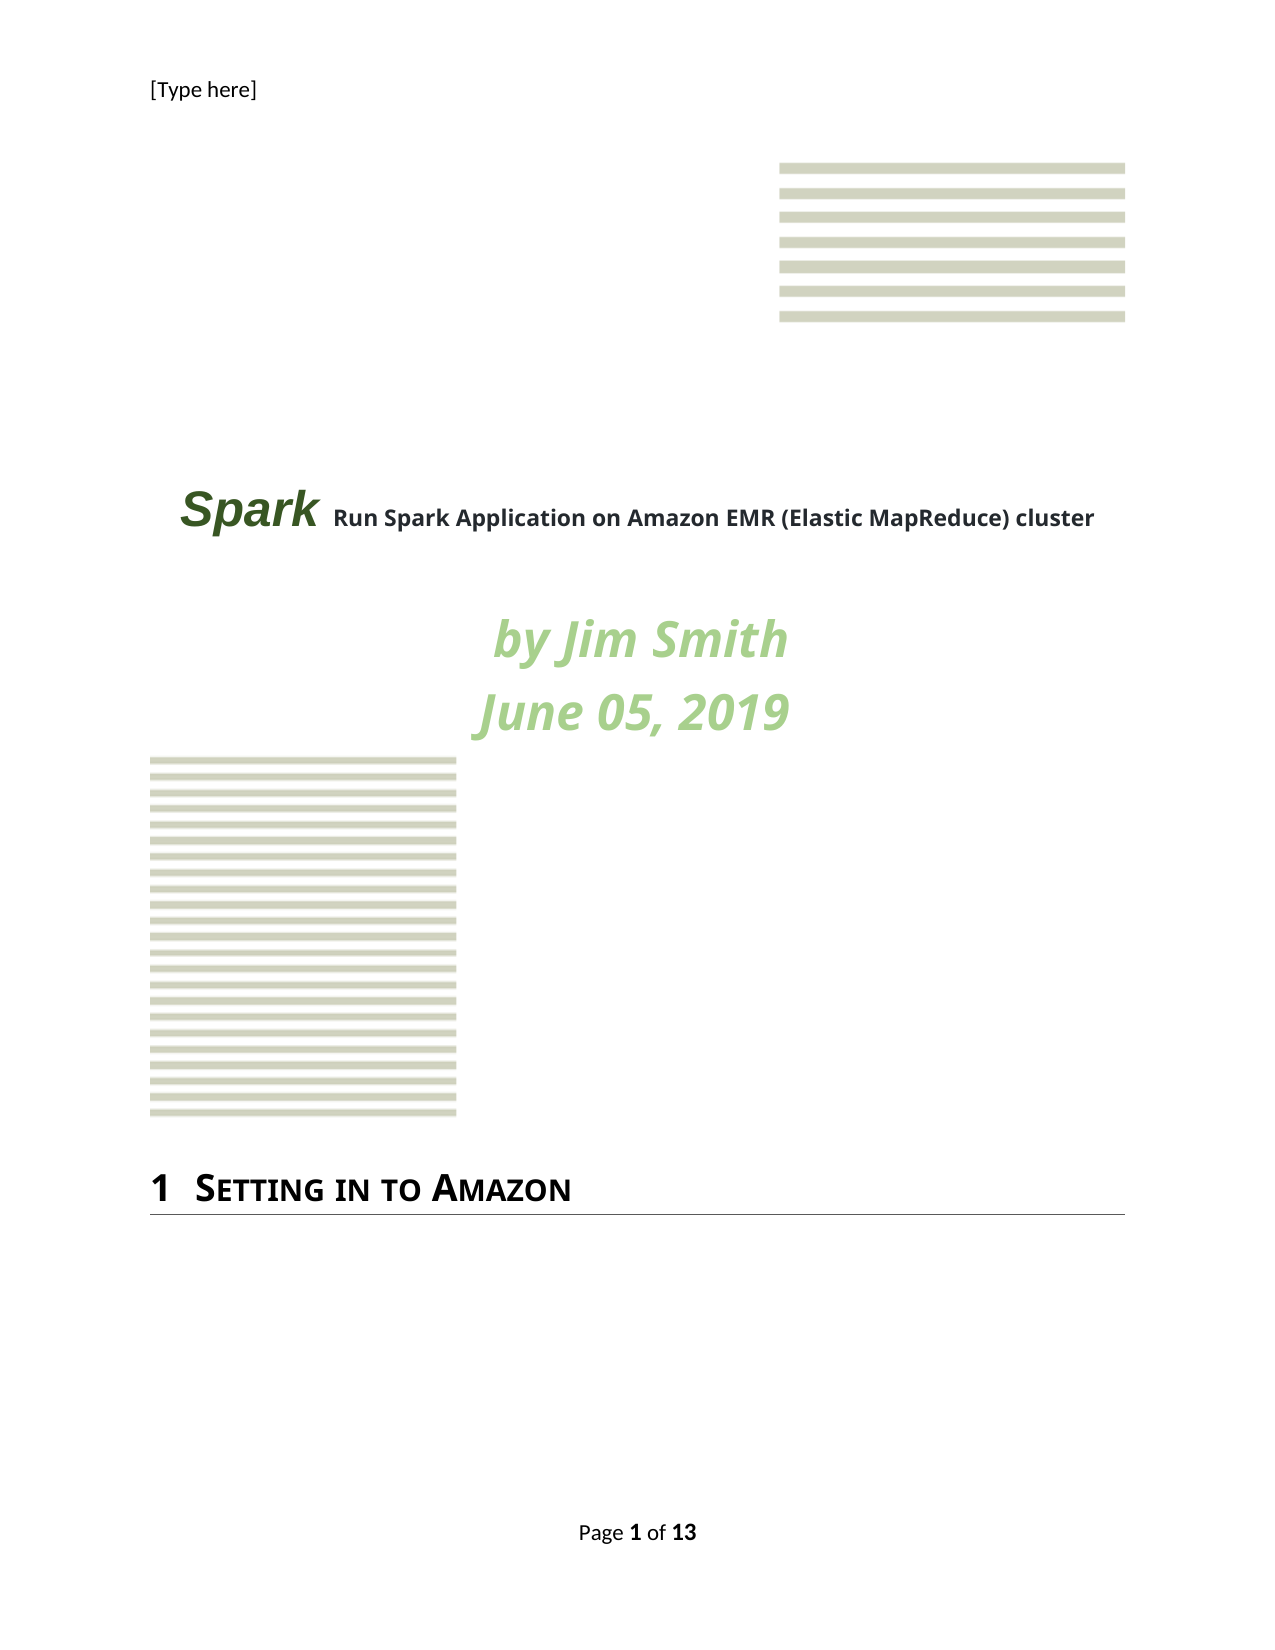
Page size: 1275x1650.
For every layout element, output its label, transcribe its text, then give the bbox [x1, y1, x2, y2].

text Spark Run Spark Application on Amazon EMR (Elastic MapReduce) cluster [150, 480, 1125, 537]
picture [150, 751, 457, 1122]
subtitle Setting in to Amazon [150, 1161, 1125, 1214]
text June 05, 2019 [150, 677, 1125, 746]
text by Jim Smith [150, 604, 1125, 672]
picture [775, 150, 1125, 335]
